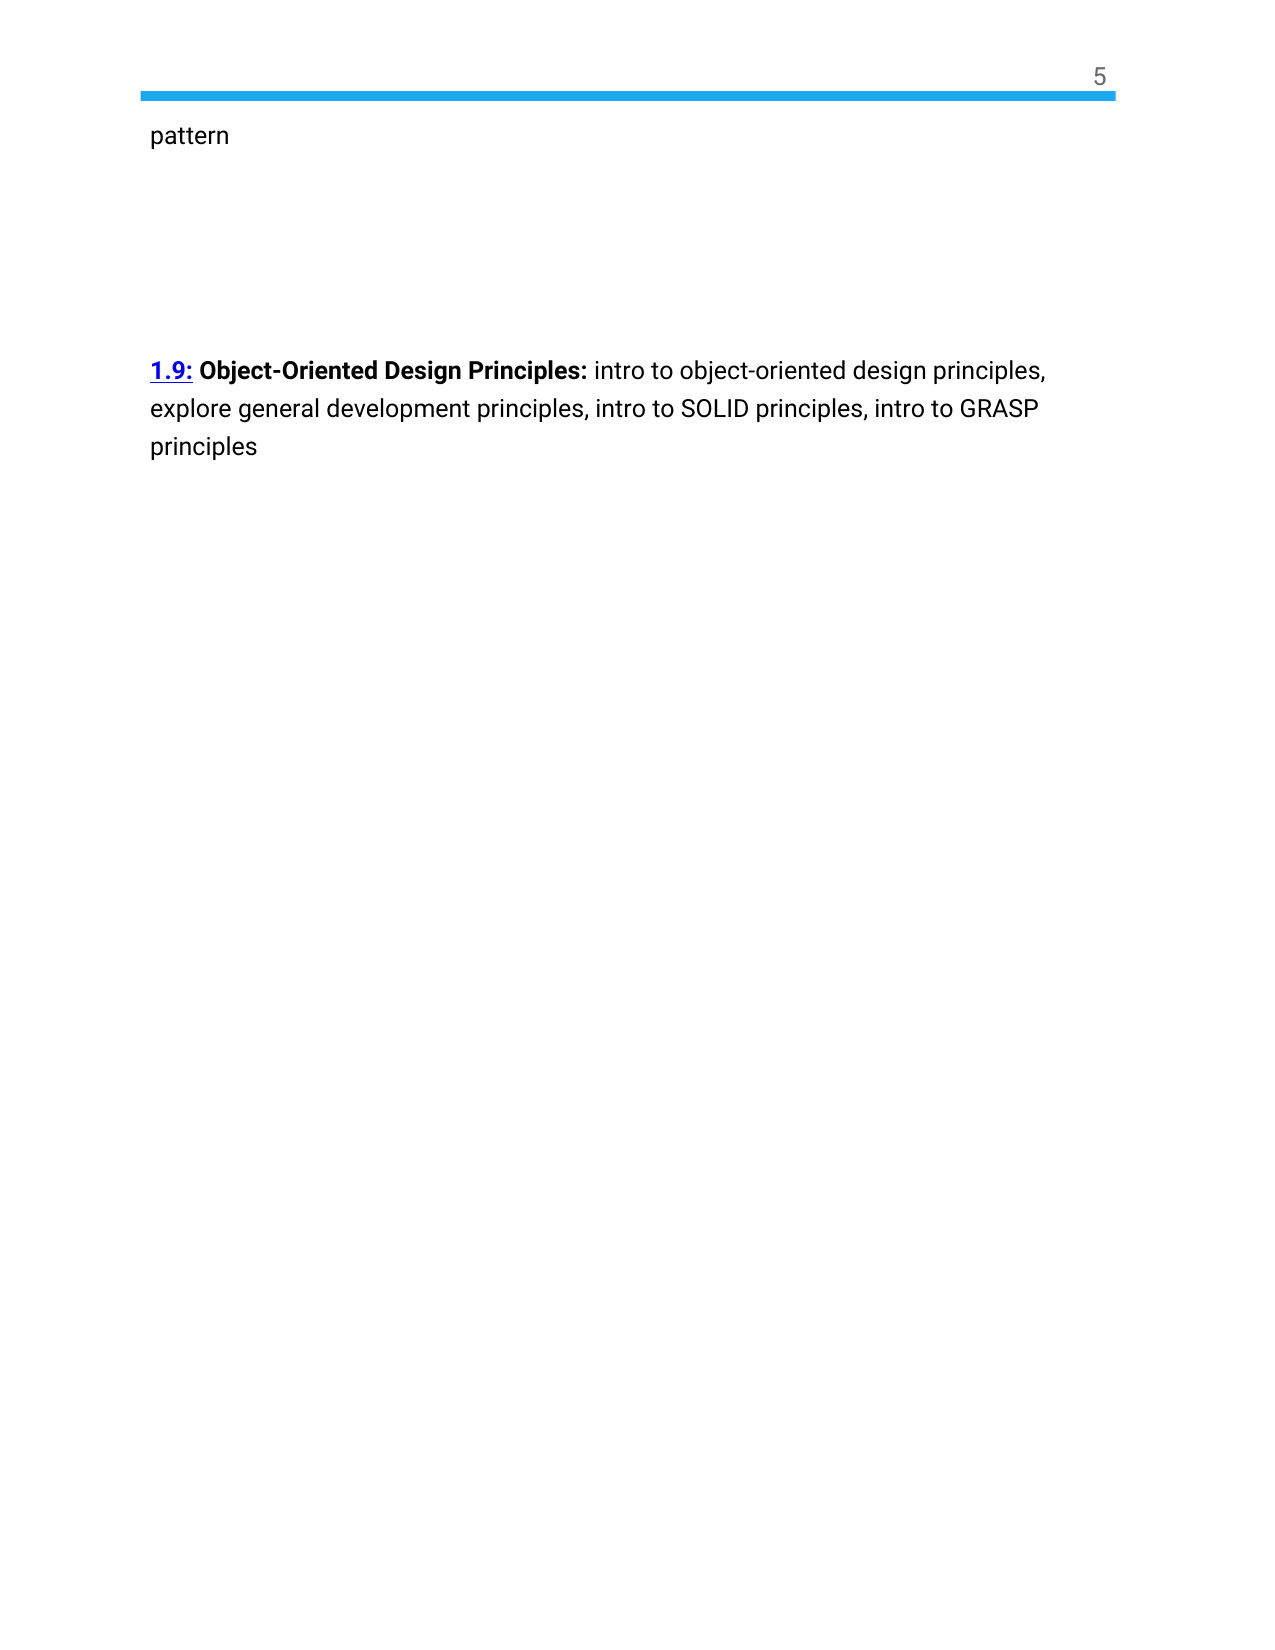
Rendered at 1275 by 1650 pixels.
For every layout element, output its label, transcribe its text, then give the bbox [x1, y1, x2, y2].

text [150, 121, 1125, 150]
picture [140, 91, 1116, 101]
text 1.9: Object-Oriented Design Principles: intro to object-oriented design principles, explore general development principles, intro to SOLID principles, intro to GRASP principles [150, 356, 1125, 462]
